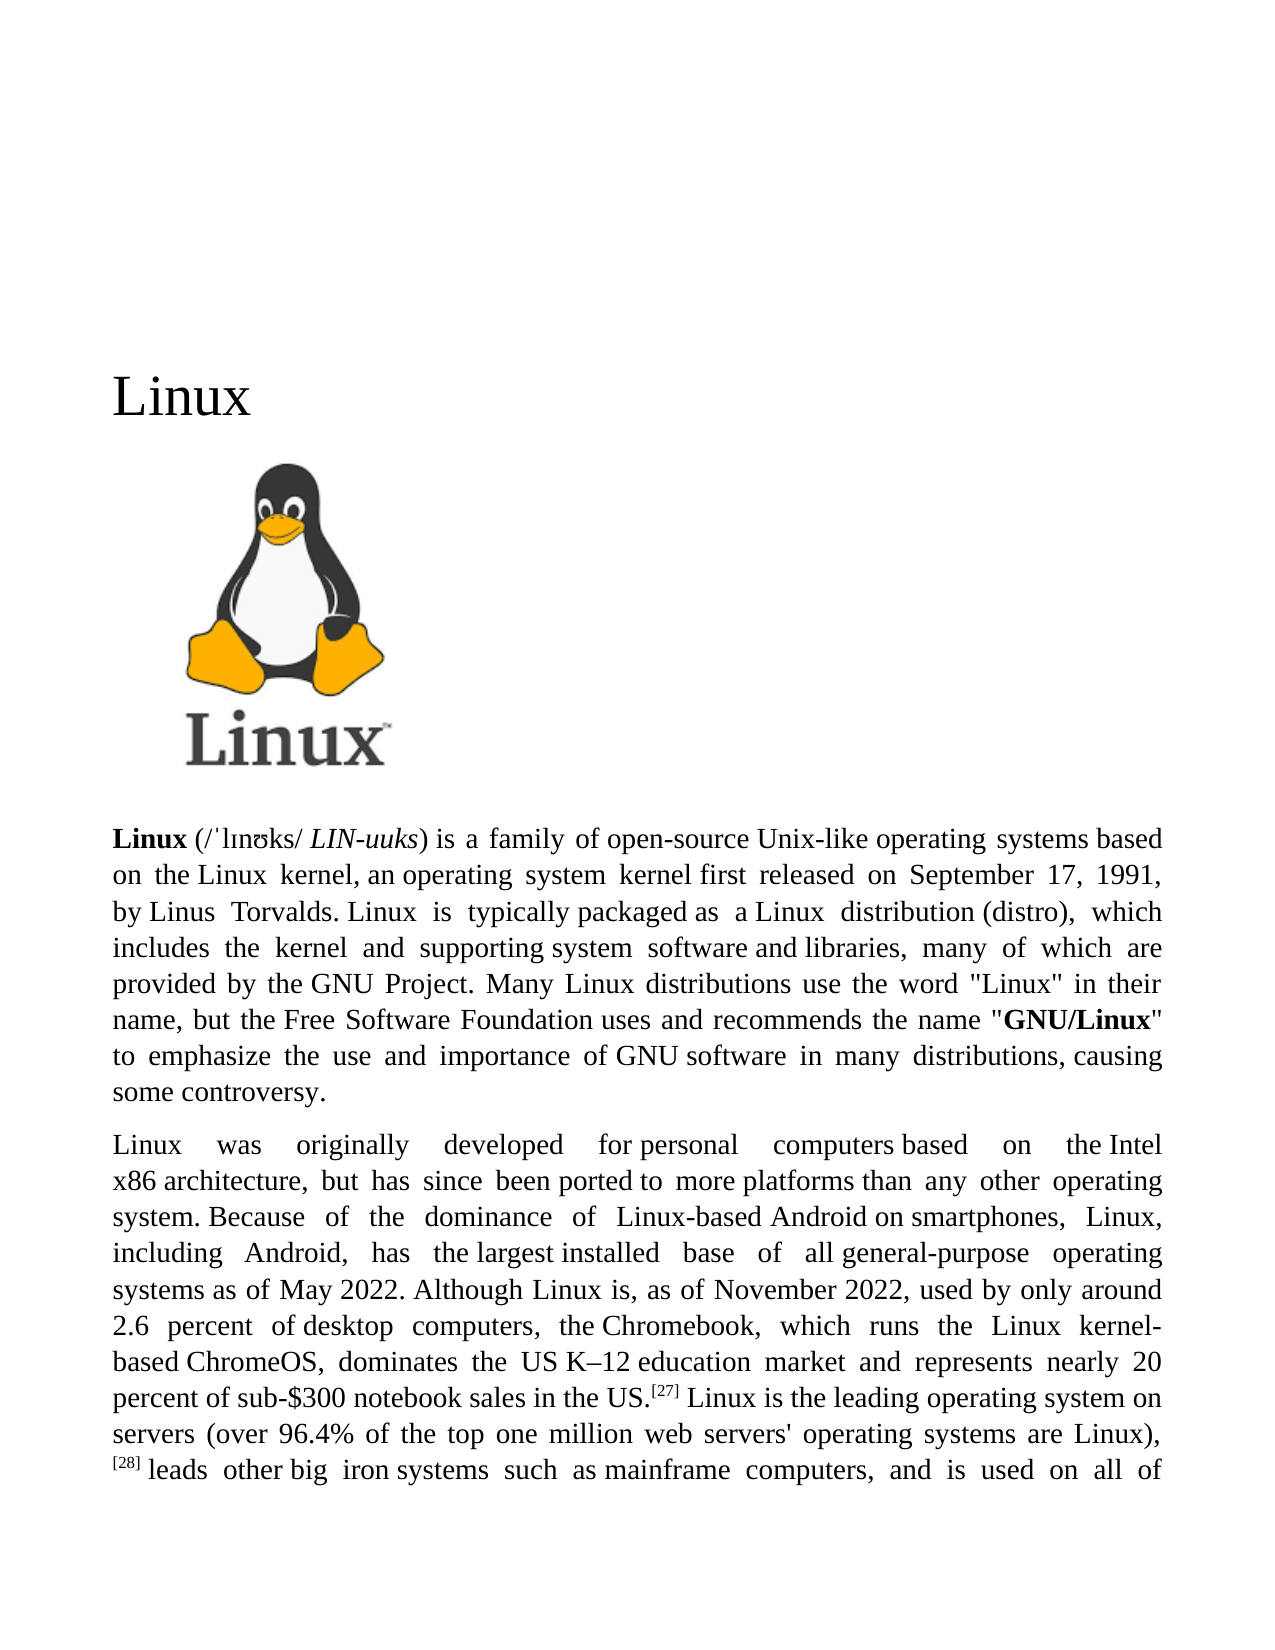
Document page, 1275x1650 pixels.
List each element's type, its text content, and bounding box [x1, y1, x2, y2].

text Linux (/ˈlɪnʊks/ LIN-uuks) is a family of open-source Unix-like operating systems based on the Linux kernel, an operating system kernel first released on September 17, 1991, by Linus Torvalds. Linux is typically packaged as a Linux distribution (distro), which includes the kernel and supporting system software and libraries, many of which are provided by the GNU Project. Many Linux distributions use the word "Linux" in their name, but the Free Software Foundation uses and recommends the name "GNU/Linux" to emphasize the use and importance of GNU software in many distributions, causing some controversy. [112, 1053, 1162, 1108]
text Linux [112, 361, 1162, 428]
picture [112, 450, 465, 803]
text Linux (/ˈlɪnʊks/ LIN-uuks) is a family of open-source Unix-like operating systems based on the Linux kernel, an operating system kernel first released on September 17, 1991, by Linus Torvalds. Linux is typically packaged as a Linux distribution (distro), which includes the kernel and supporting system software and libraries, many of which are provided by the GNU Project. Many Linux distributions use the word "Linux" in their name, but the Free Software Foundation uses and recommends the name "GNU/Linux" to emphasize the use and importance of GNU software in many distributions, causing some controversy. [112, 821, 1162, 1052]
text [112, 1127, 1162, 1486]
